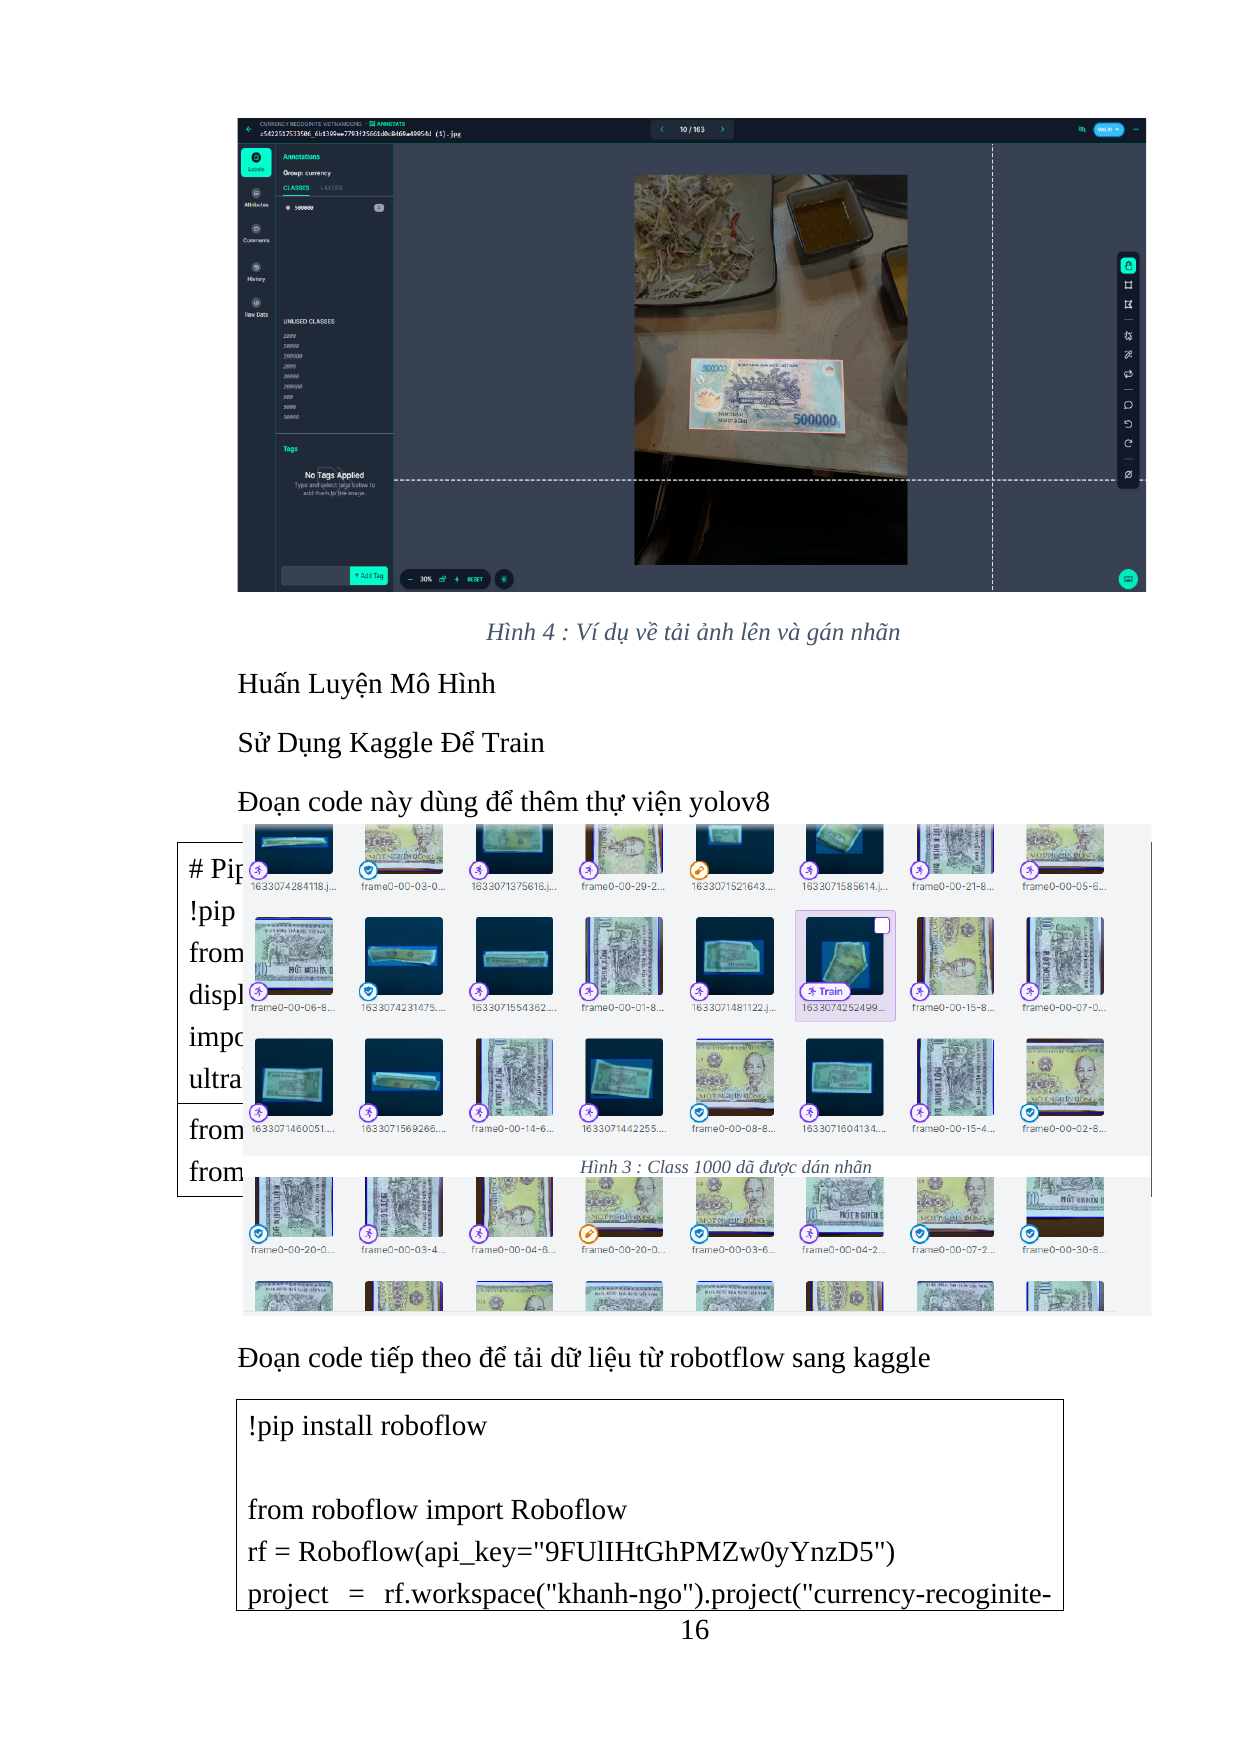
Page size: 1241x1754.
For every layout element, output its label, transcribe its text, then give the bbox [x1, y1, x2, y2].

picture [237, 118, 1147, 592]
table_header # Pip install method (recommended) !pip install ultralytics==8.0.196 from IPython import display display.clear_output() import ultralytics ultralytics.checks() [178, 843, 242, 1103]
text Đoạn code này dùng để thêm thự viện yolov8 [177, 784, 1152, 817]
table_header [237, 1400, 1063, 1609]
text Đoạn code tiếp theo để tải dữ liệu từ robotflow sang kaggle [177, 1205, 1152, 1374]
picture [242, 824, 1152, 1316]
table_cell from ultralytics import YOLO from IPython.display import display, Image [178, 1104, 242, 1196]
text Huấn Luyện Mô Hình [177, 666, 1152, 700]
text Sử Dụng Kaggle Để Train [177, 725, 1152, 758]
